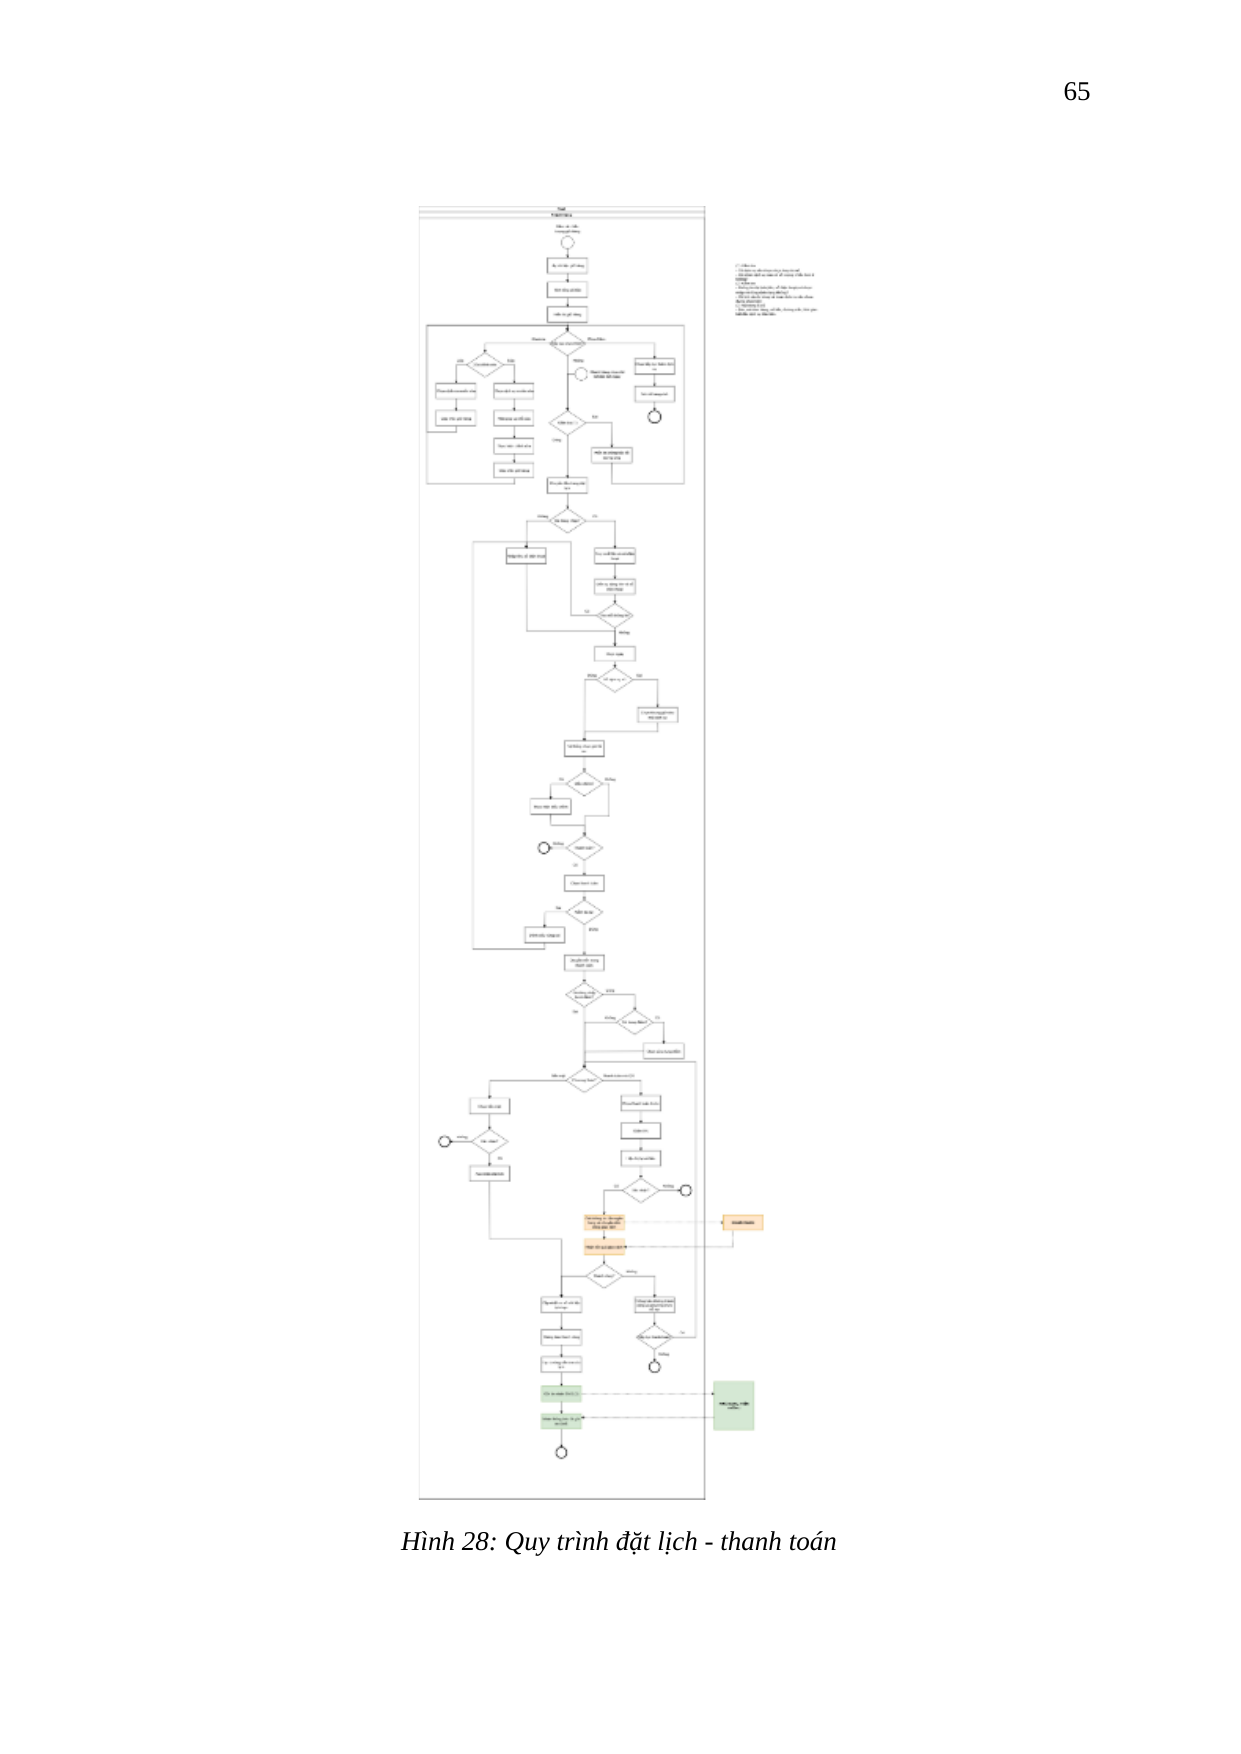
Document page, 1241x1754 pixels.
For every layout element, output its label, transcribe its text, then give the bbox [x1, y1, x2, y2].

subtitle Hình 28: Quy trình đặt lịch - thanh toán [150, 1524, 1090, 1556]
picture [418, 206, 822, 1500]
